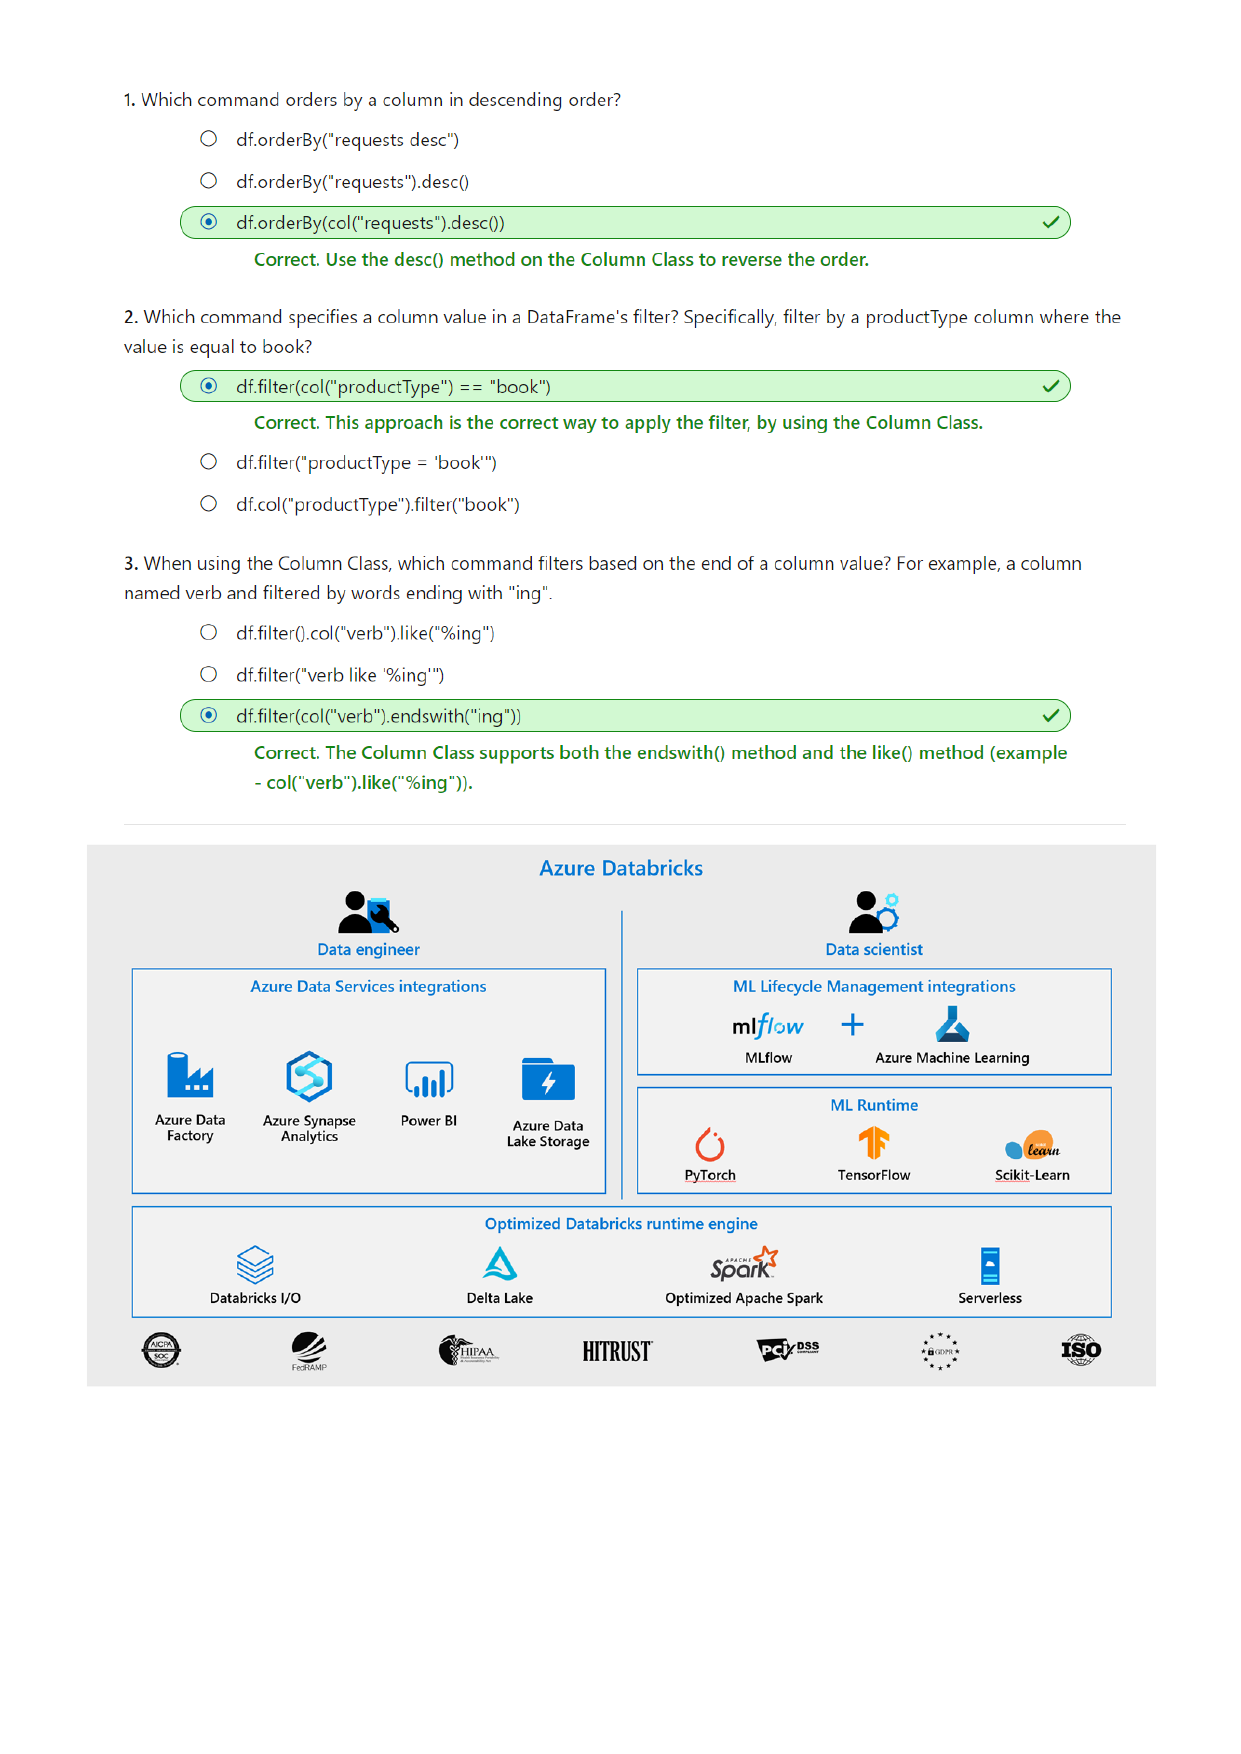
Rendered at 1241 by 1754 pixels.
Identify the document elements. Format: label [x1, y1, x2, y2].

picture [75, 75, 1166, 833]
picture [75, 834, 1166, 1396]
